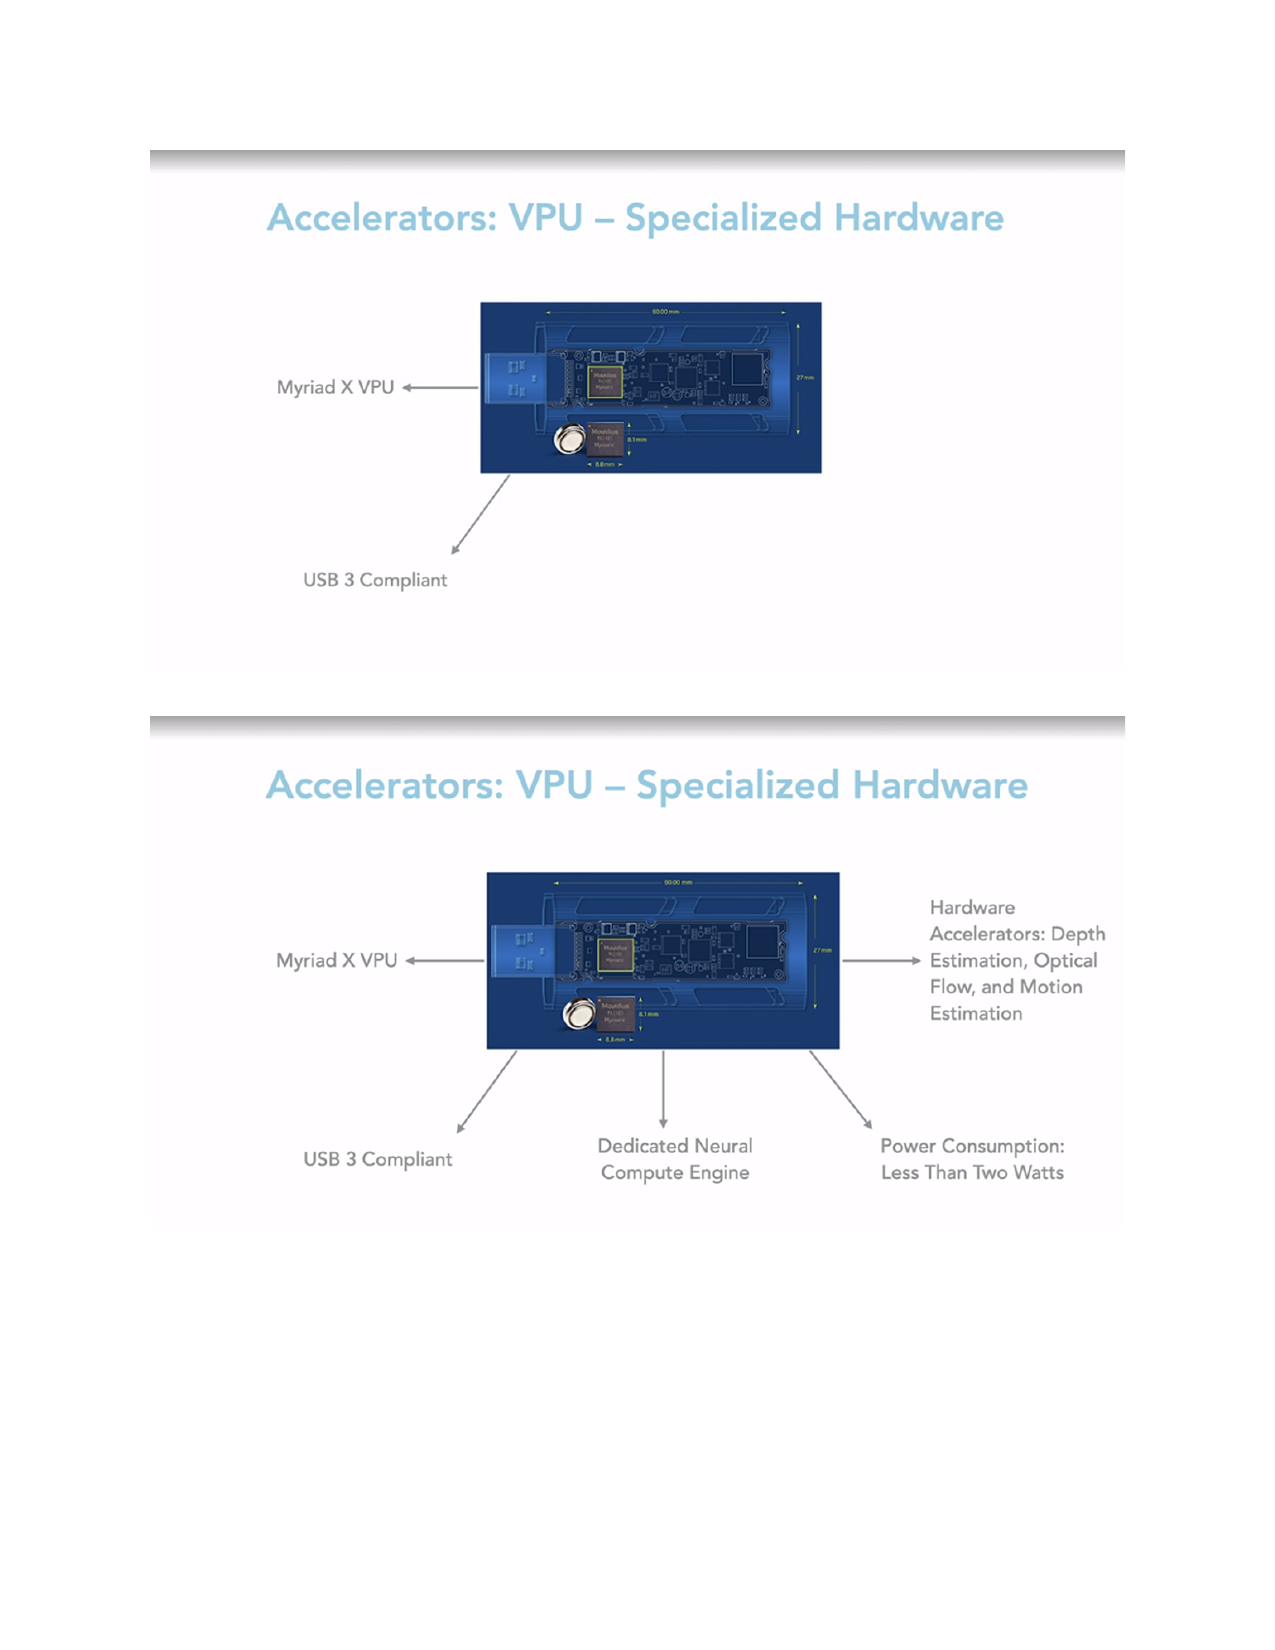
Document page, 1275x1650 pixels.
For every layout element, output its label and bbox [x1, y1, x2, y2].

picture [150, 150, 1125, 671]
picture [150, 716, 1125, 1230]
